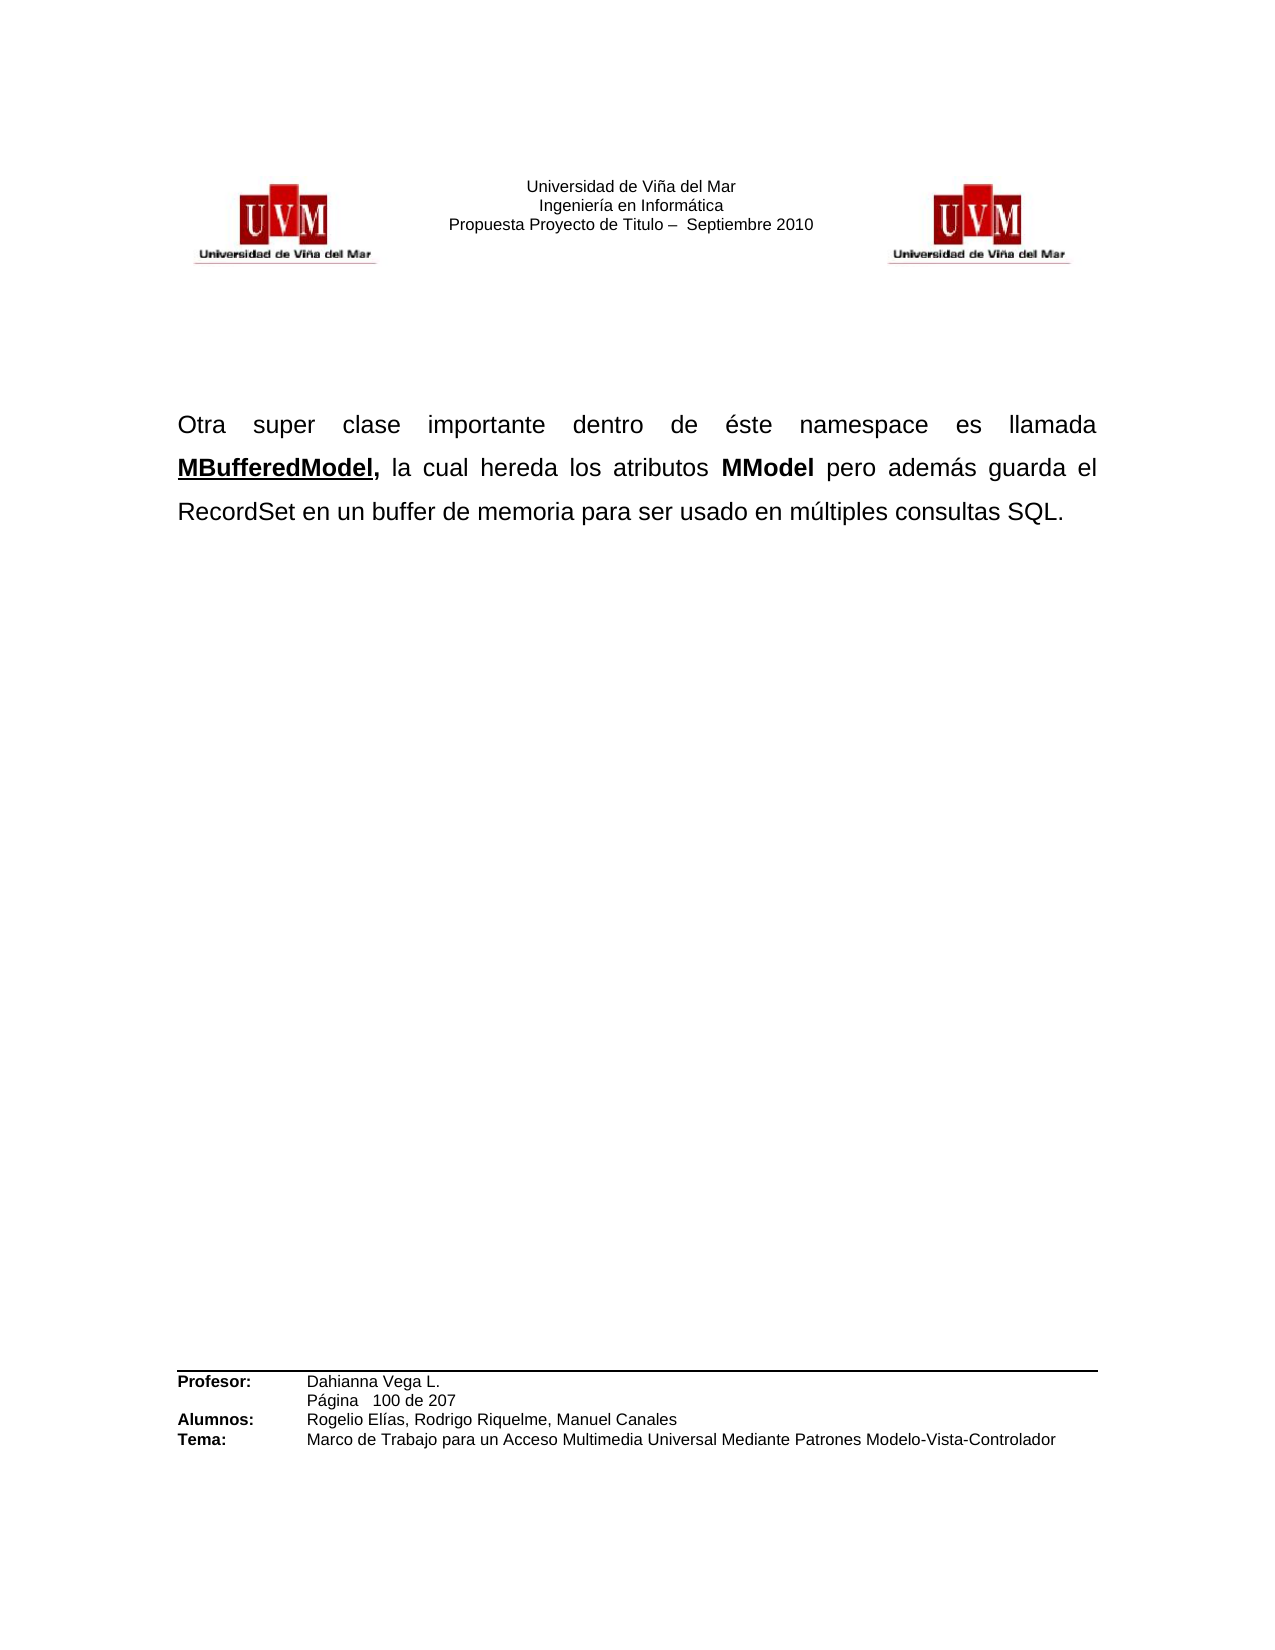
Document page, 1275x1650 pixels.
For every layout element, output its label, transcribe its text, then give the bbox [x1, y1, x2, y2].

picture [177, 176, 390, 267]
text Otra super clase importante dentro de éste namespace es llamada MBufferedModel, la cual hereda los atributos MModel pero además guarda el RecordSet en un buffer de memoria para ser usado en múltiples consultas SQL. [177, 410, 1098, 525]
picture [871, 176, 1084, 267]
